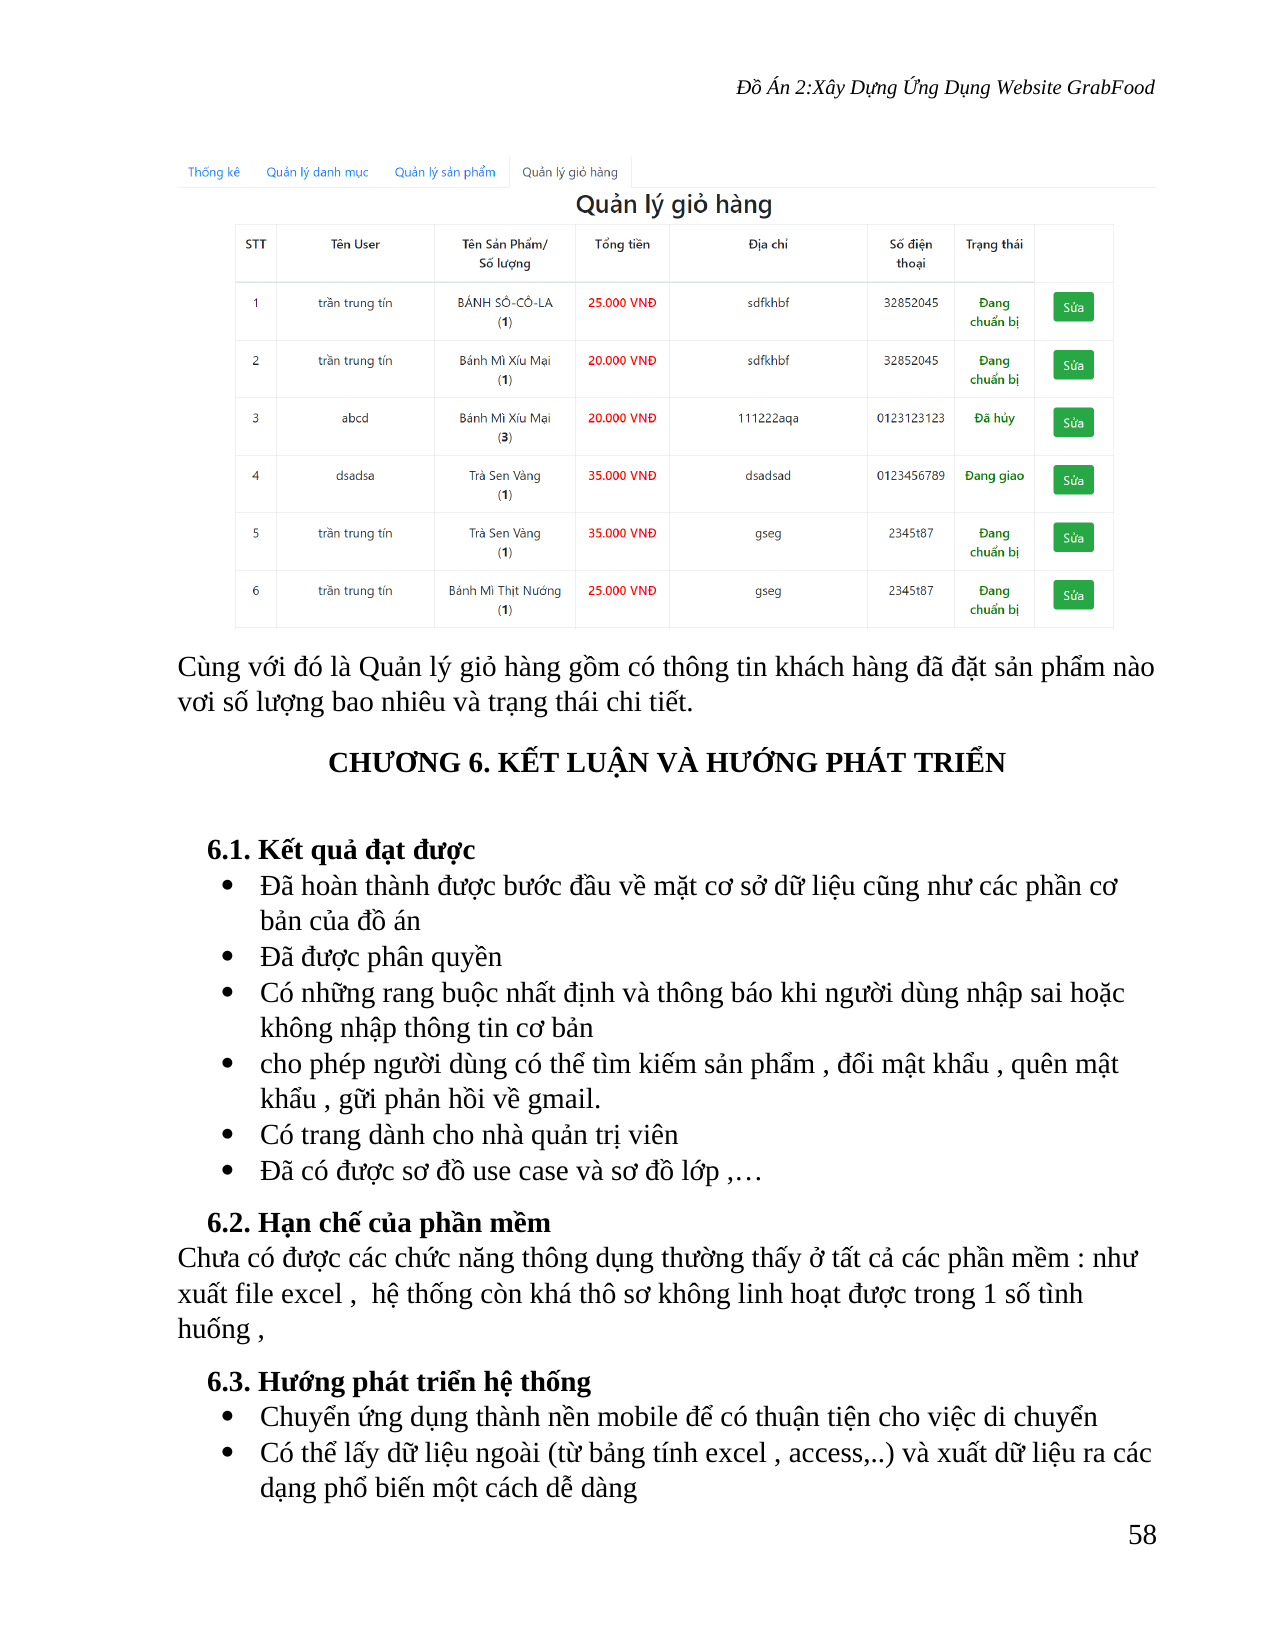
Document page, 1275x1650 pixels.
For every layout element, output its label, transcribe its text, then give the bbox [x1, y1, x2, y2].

picture [177, 156, 1157, 630]
subtitle 6.2. Hạn chế của phần mềm [207, 1205, 1157, 1238]
list Có những rang buộc nhất định và thông báo khi người dùng nhập sai hoặc không nhập thông tin cơ bản [222, 975, 1157, 1044]
list cho phép người dùng có thể tìm kiếm sản phẩm , đổi mật khẩu , quên mật khẩu , gữi phản hồi về gmail. [222, 1046, 1157, 1115]
subtitle 6.1. Kết quả đạt được [207, 832, 1157, 866]
subtitle CHƯƠNG 6. KẾT LUẬN VÀ HƯỚNG PHÁT TRIỂN [177, 745, 1157, 778]
list Đã được phân quyền [222, 939, 1157, 973]
text Cùng với đó là Quản lý giỏ hàng gồm có thông tin khách hàng đã đặt sản phẩm nào vơi số lượng bao nhiêu và trạng thái chi tiết. [177, 649, 1157, 718]
list Có thể lấy dữ liệu ngoài (từ bảng tính excel , access,..) và xuất dữ liệu ra các dạng phổ biến một cách dễ dàng [222, 1435, 1157, 1504]
text Chưa có được các chức năng thông dụng thường thấy ở tất cả các phần mềm : như xuất file excel , hệ thống còn khá thô sơ không linh hoạt được trong 1 số tình huống , [177, 1240, 1157, 1345]
list Chuyển ứng dụng thành nền mobile để có thuận tiện cho việc di chuyển [222, 1399, 1157, 1433]
list Đã hoàn thành được bước đầu về mặt cơ sở dữ liệu cũng như các phần cơ bản của đồ án [222, 868, 1157, 937]
subtitle 6.3. Hướng phát triển hệ thống [207, 1364, 1157, 1397]
list Có trang dành cho nhà quản trị viên [222, 1117, 1157, 1151]
list Đã có được sơ đồ use case và sơ đồ lớp ,… [222, 1153, 1157, 1186]
